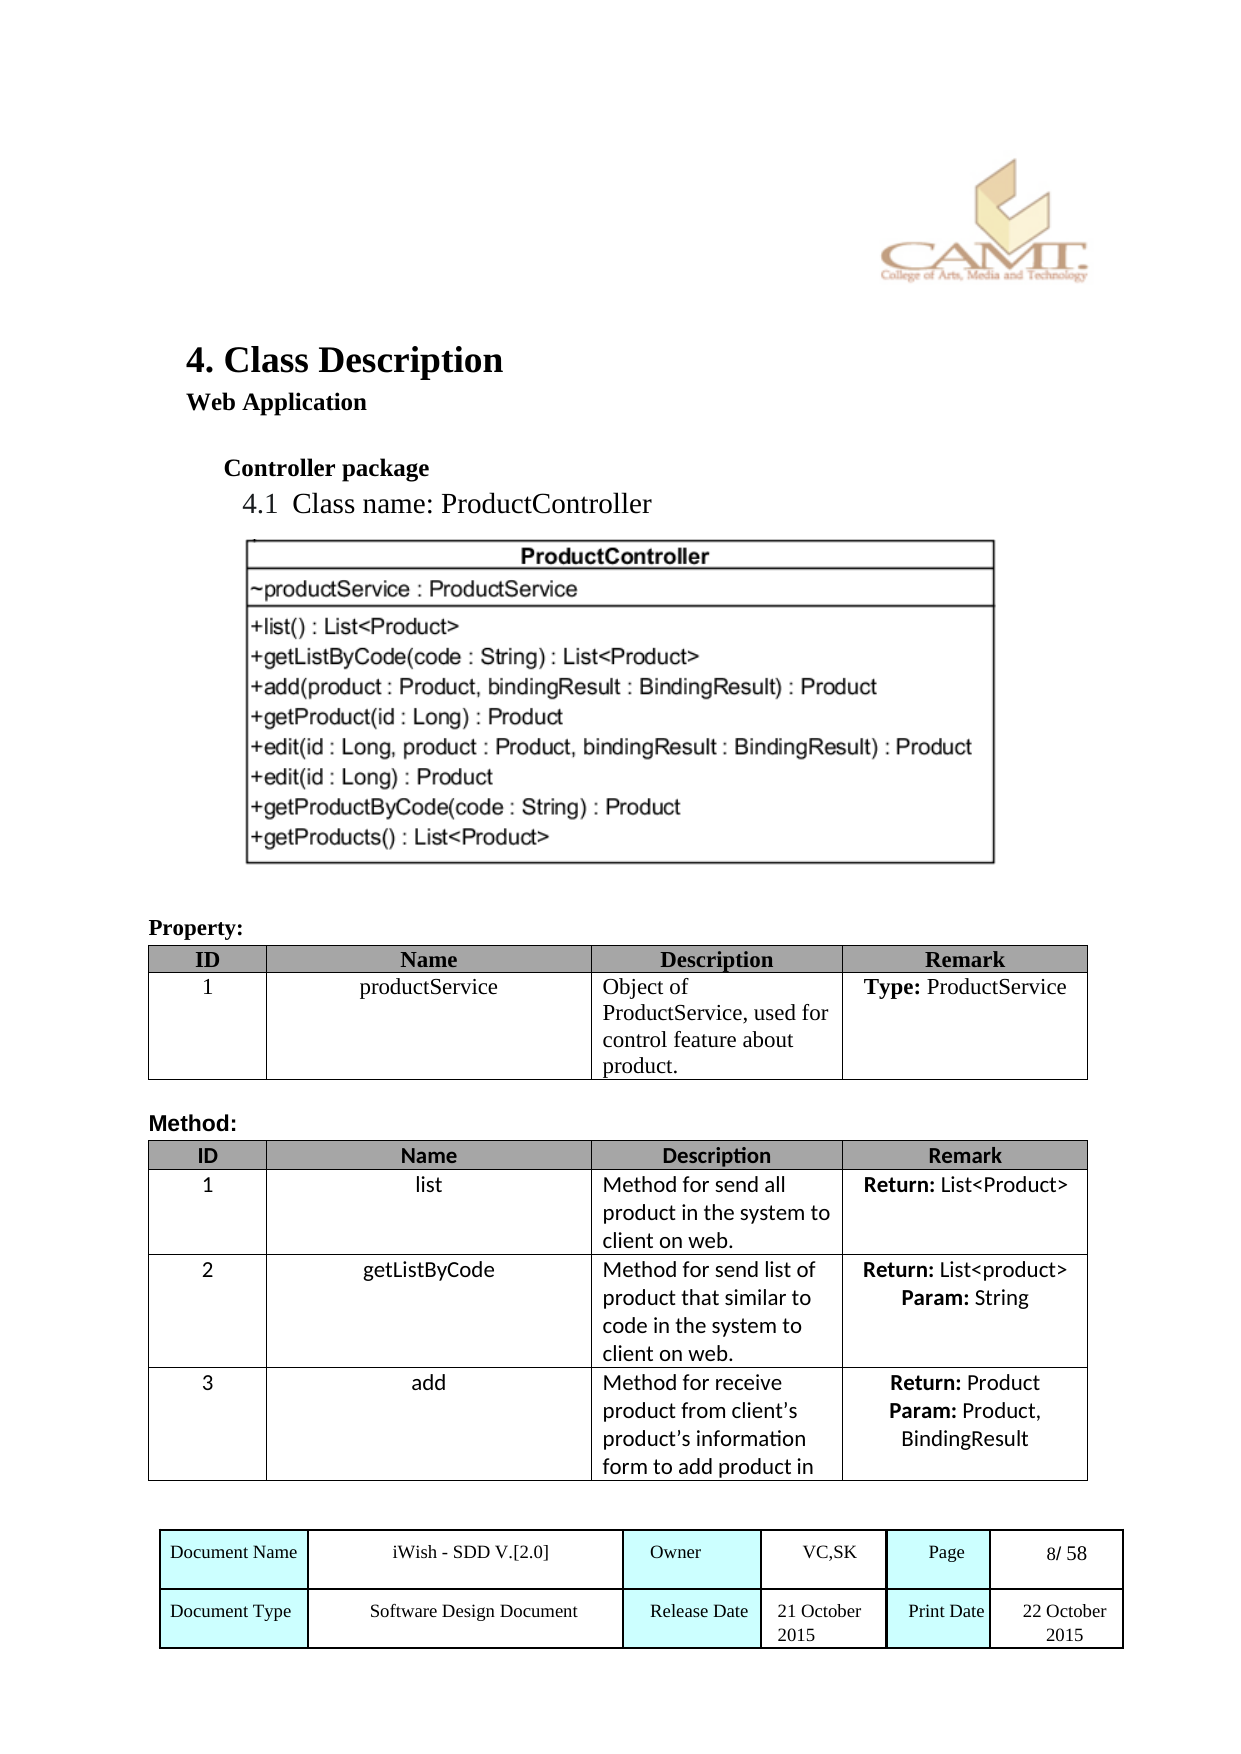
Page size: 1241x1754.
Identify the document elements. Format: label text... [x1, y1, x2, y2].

table_header Description [592, 1141, 842, 1169]
picture [869, 150, 1094, 285]
table_cell 2 [149, 1255, 266, 1367]
picture [244, 539, 997, 866]
table_cell Method for send list of product that similar to code in the system to client on web. [592, 1255, 842, 1367]
list Class name: ProductController [242, 486, 1093, 520]
table_cell Return: List<product> Param: String [843, 1255, 1087, 1367]
table_header ID [149, 1141, 266, 1169]
text Web Application [148, 387, 1093, 416]
table_cell 1 [149, 1170, 266, 1254]
table_header Remark [843, 1141, 1087, 1169]
table_header Remark [843, 946, 1087, 972]
list Class Description [186, 338, 1093, 381]
table_cell Return: Product Param: Product, BindingResult [843, 1368, 1087, 1480]
table_header Name [267, 1141, 591, 1169]
table_header ID [149, 946, 266, 972]
table_cell 1 [149, 973, 266, 1078]
table_cell Method for send all product in the system to client on web. [592, 1170, 842, 1254]
text Controller package [148, 453, 1093, 482]
table_cell list [267, 1170, 591, 1254]
table_cell add [267, 1368, 591, 1480]
table_cell Object of ProductService, used for control feature about product. [592, 973, 842, 1078]
text Property: [148, 914, 1093, 941]
table_header Name [267, 946, 591, 972]
table_header Description [592, 946, 842, 972]
table_cell 3 [149, 1368, 266, 1480]
table_cell Return: List<Product> [843, 1170, 1087, 1254]
table_cell Type: ProductService [843, 973, 1087, 1078]
text Method: [148, 1110, 1093, 1136]
table_cell Method for receive product from client’s product’s information form to add product in the system. [592, 1368, 842, 1480]
table_cell getListByCode [267, 1255, 591, 1367]
table_cell productService [267, 973, 591, 1078]
